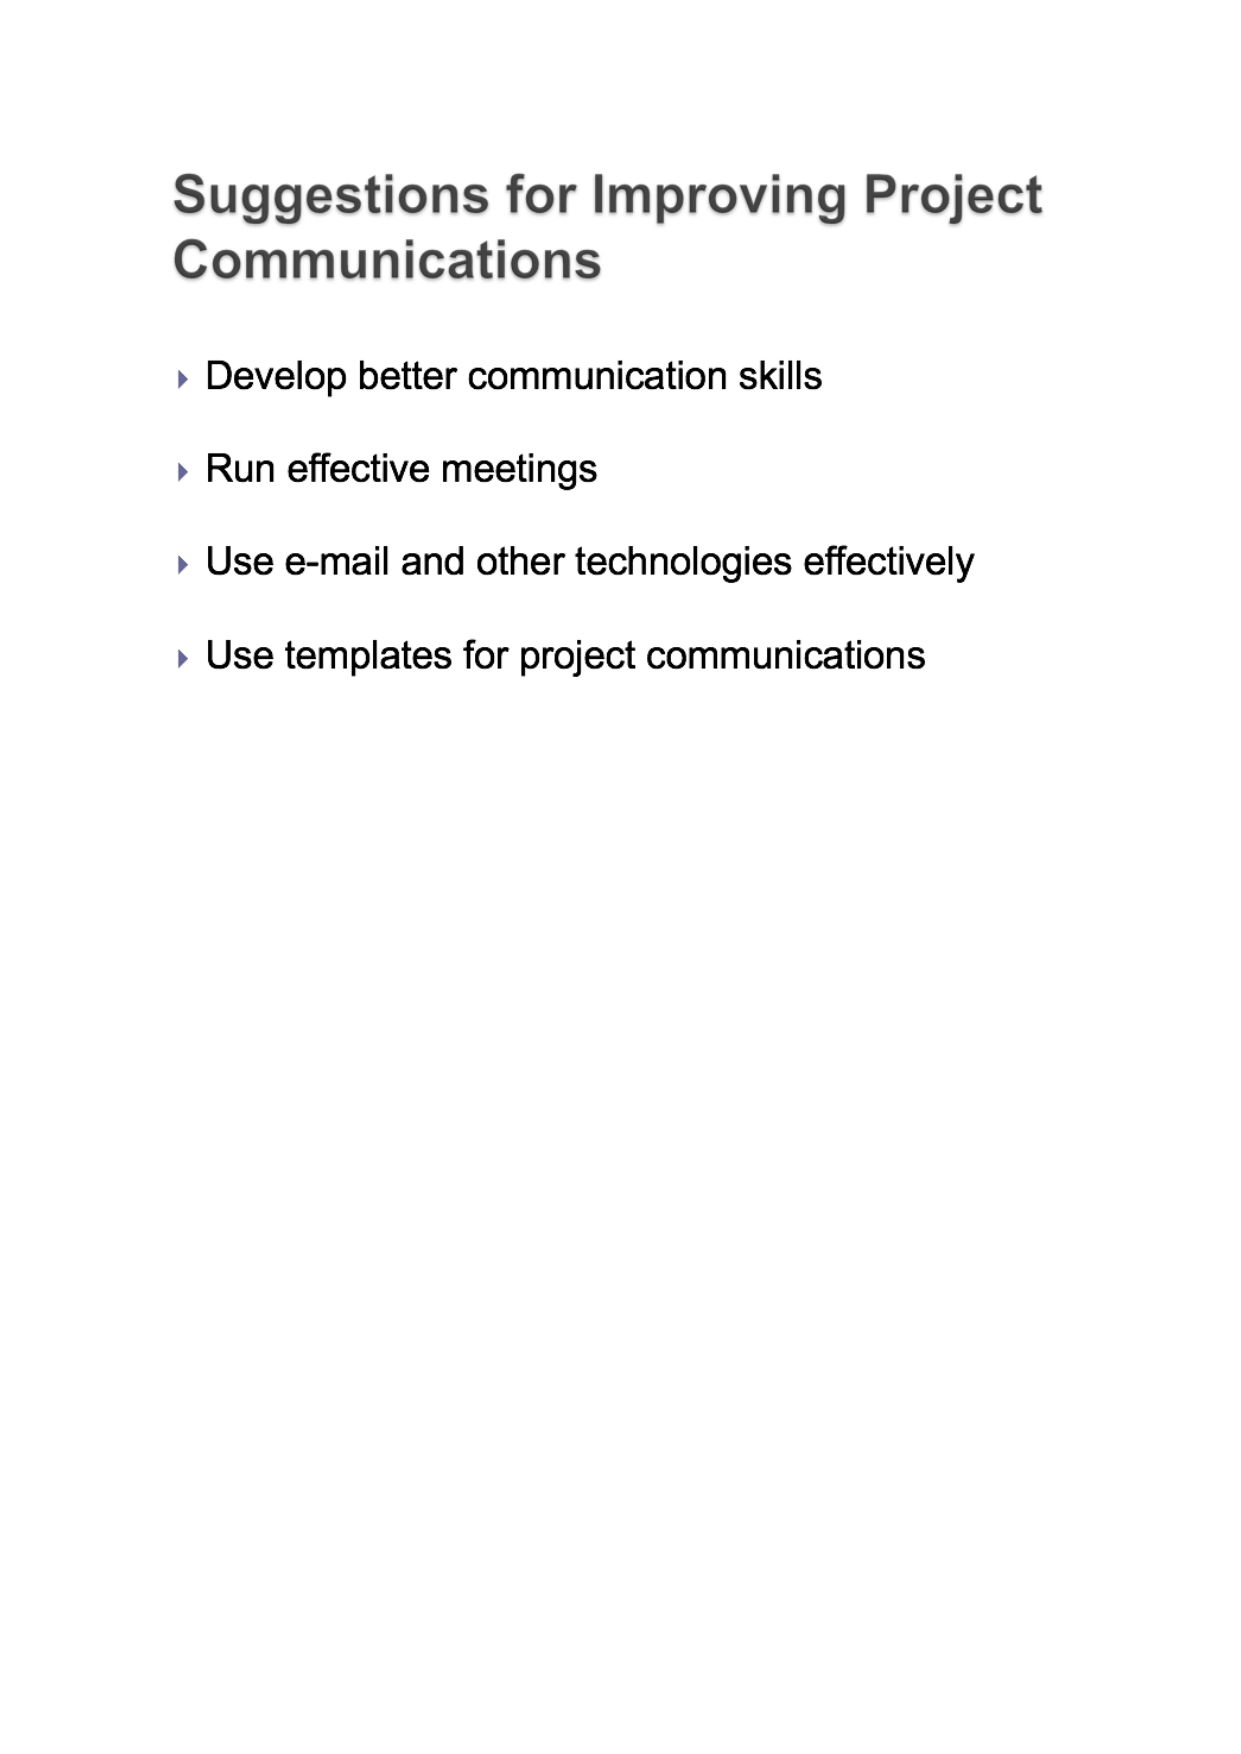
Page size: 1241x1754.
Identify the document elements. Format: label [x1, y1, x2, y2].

picture [150, 150, 1090, 696]
